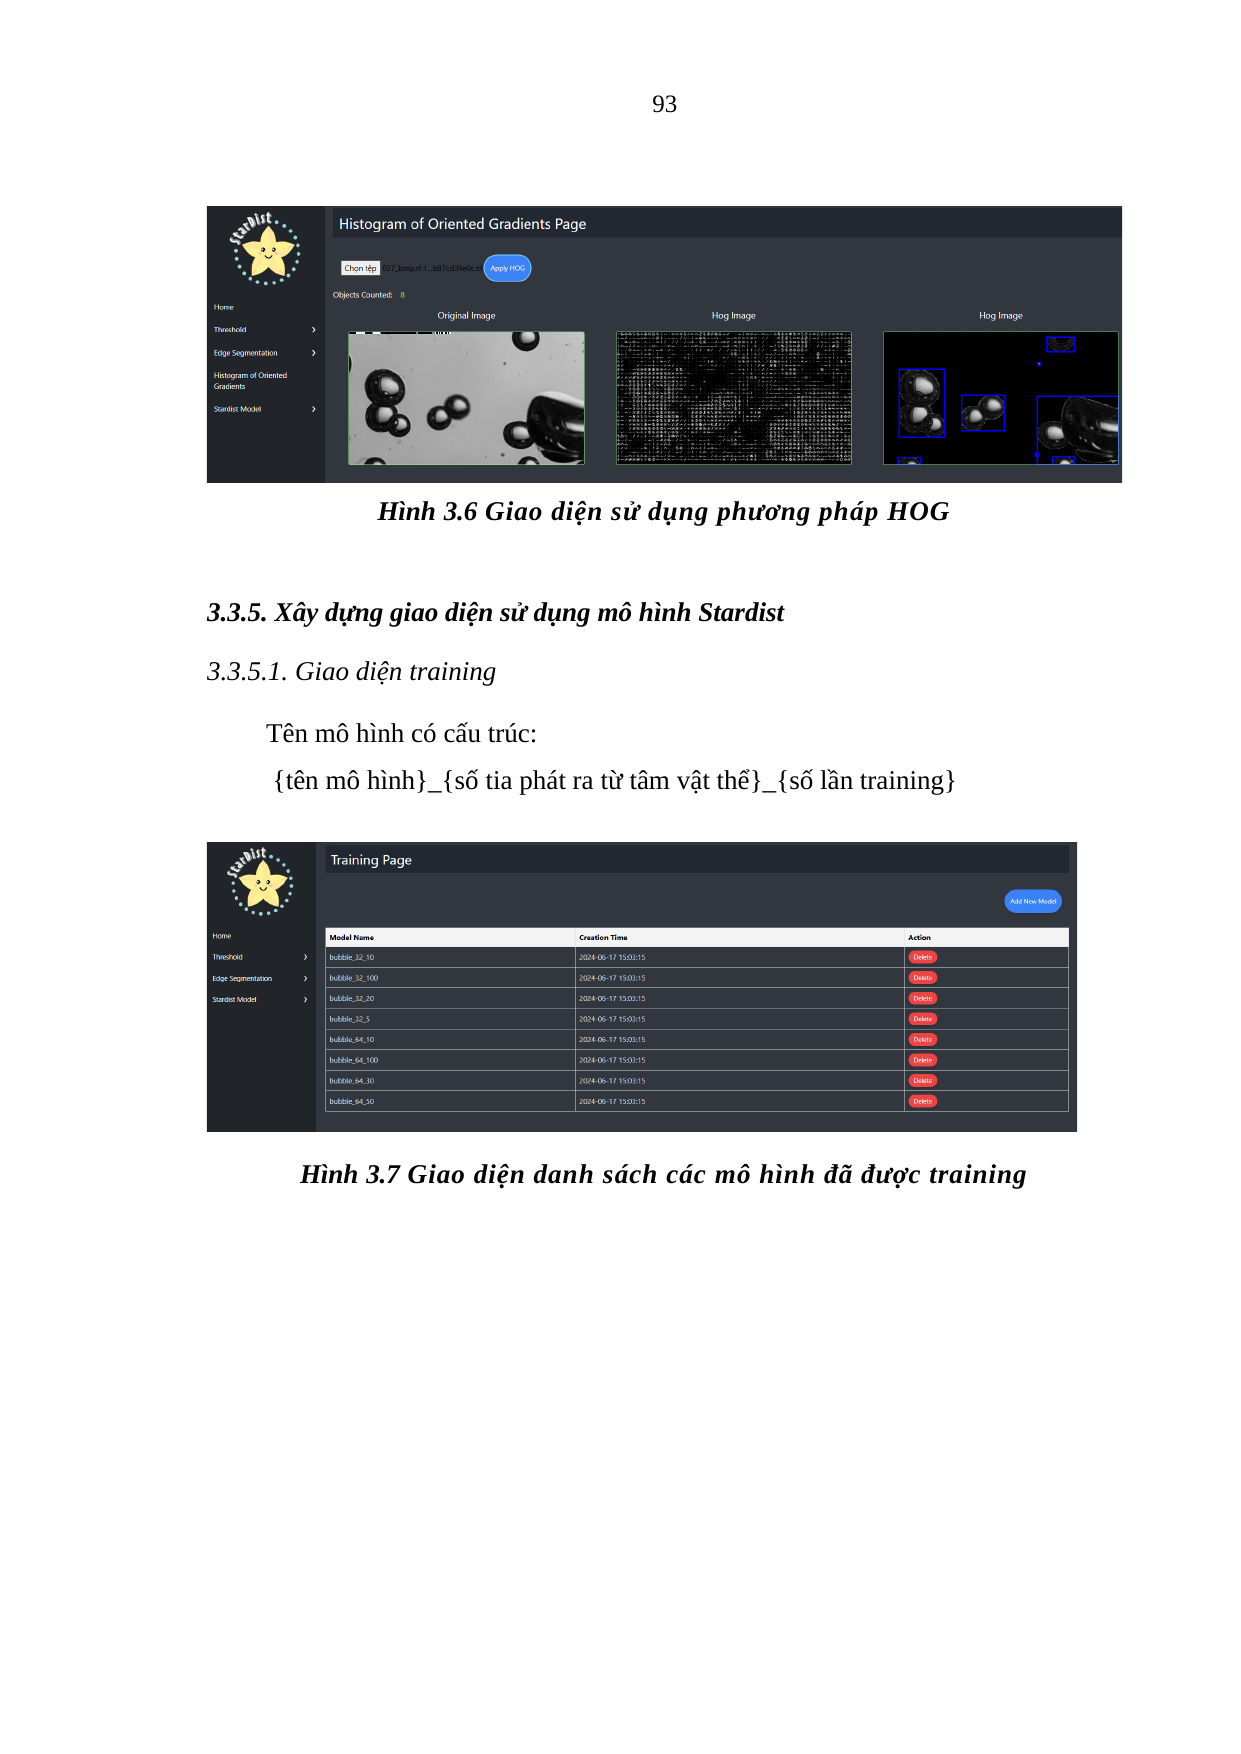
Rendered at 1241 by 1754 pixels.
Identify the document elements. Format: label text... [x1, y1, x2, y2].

picture [206, 206, 1123, 483]
text Hình 3.6 Giao diện sử dụng phương pháp HOG [207, 495, 1122, 526]
text Hình 3.7 Giao diện danh sách các mô hình đã được training [207, 1158, 1122, 1190]
picture [206, 842, 1078, 1132]
subtitle 3.3.5. Xây dựng giao diện sử dụng mô hình Stardist [207, 596, 1122, 627]
text Tên mô hình có cấu trúc: [207, 717, 1084, 748]
text {tên mô hình}_{số tia phát ra từ tâm vật thể}_{số lần training} [207, 764, 1084, 796]
text 3.3.5.1. Giao diện training [207, 655, 1122, 686]
